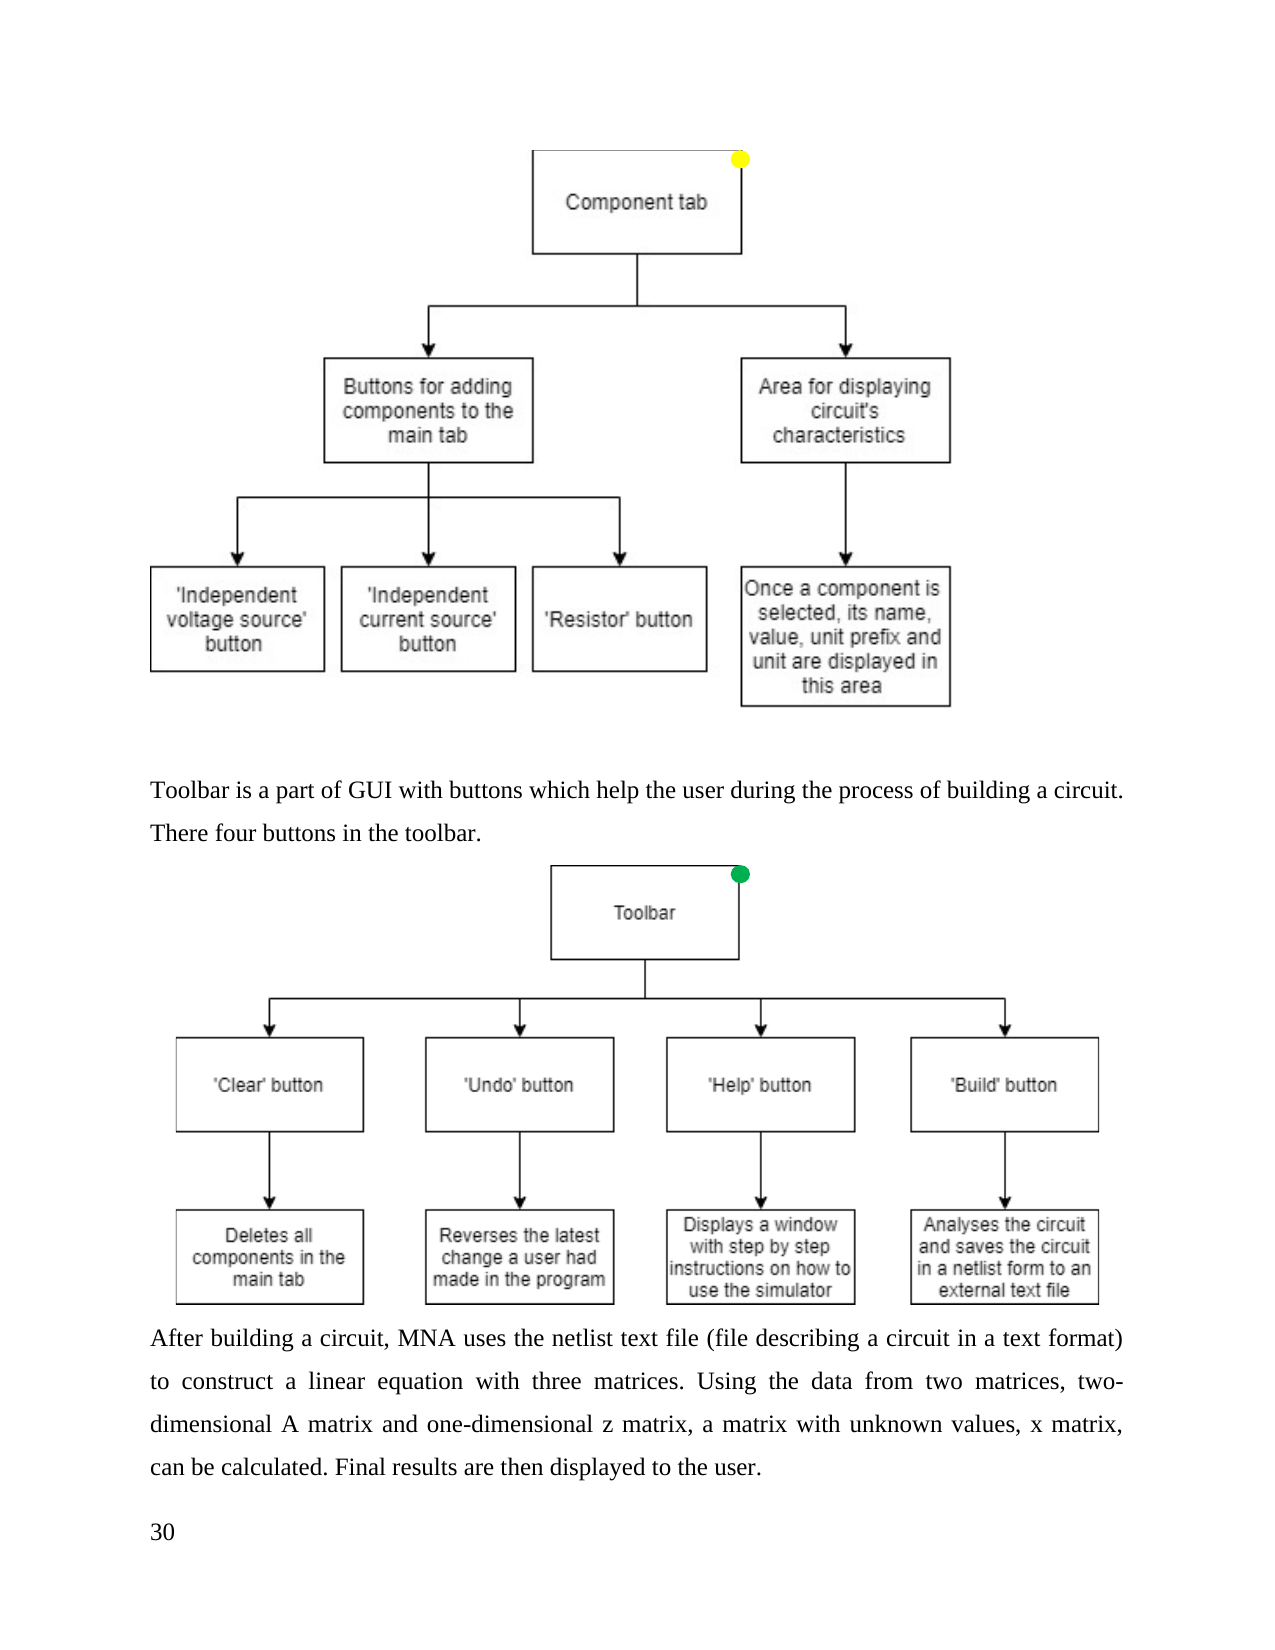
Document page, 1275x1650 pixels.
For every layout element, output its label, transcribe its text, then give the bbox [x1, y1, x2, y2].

text After building a circuit, MNA uses the netlist text file (file describing a circuit in a text format) to construct a linear equation with three matrices. Using the data from two matrices, two-dimensional A matrix and one-dimensional z matrix, a matrix with unknown values, x matrix, can be calculated. Final results are then displayed to the user. [150, 1323, 1125, 1481]
picture [175, 865, 1100, 1305]
text Toolbar is a part of GUI with buttons which help the user during the process of building a circuit. There four buttons in the toolbar. [150, 775, 1125, 847]
picture [150, 150, 953, 709]
